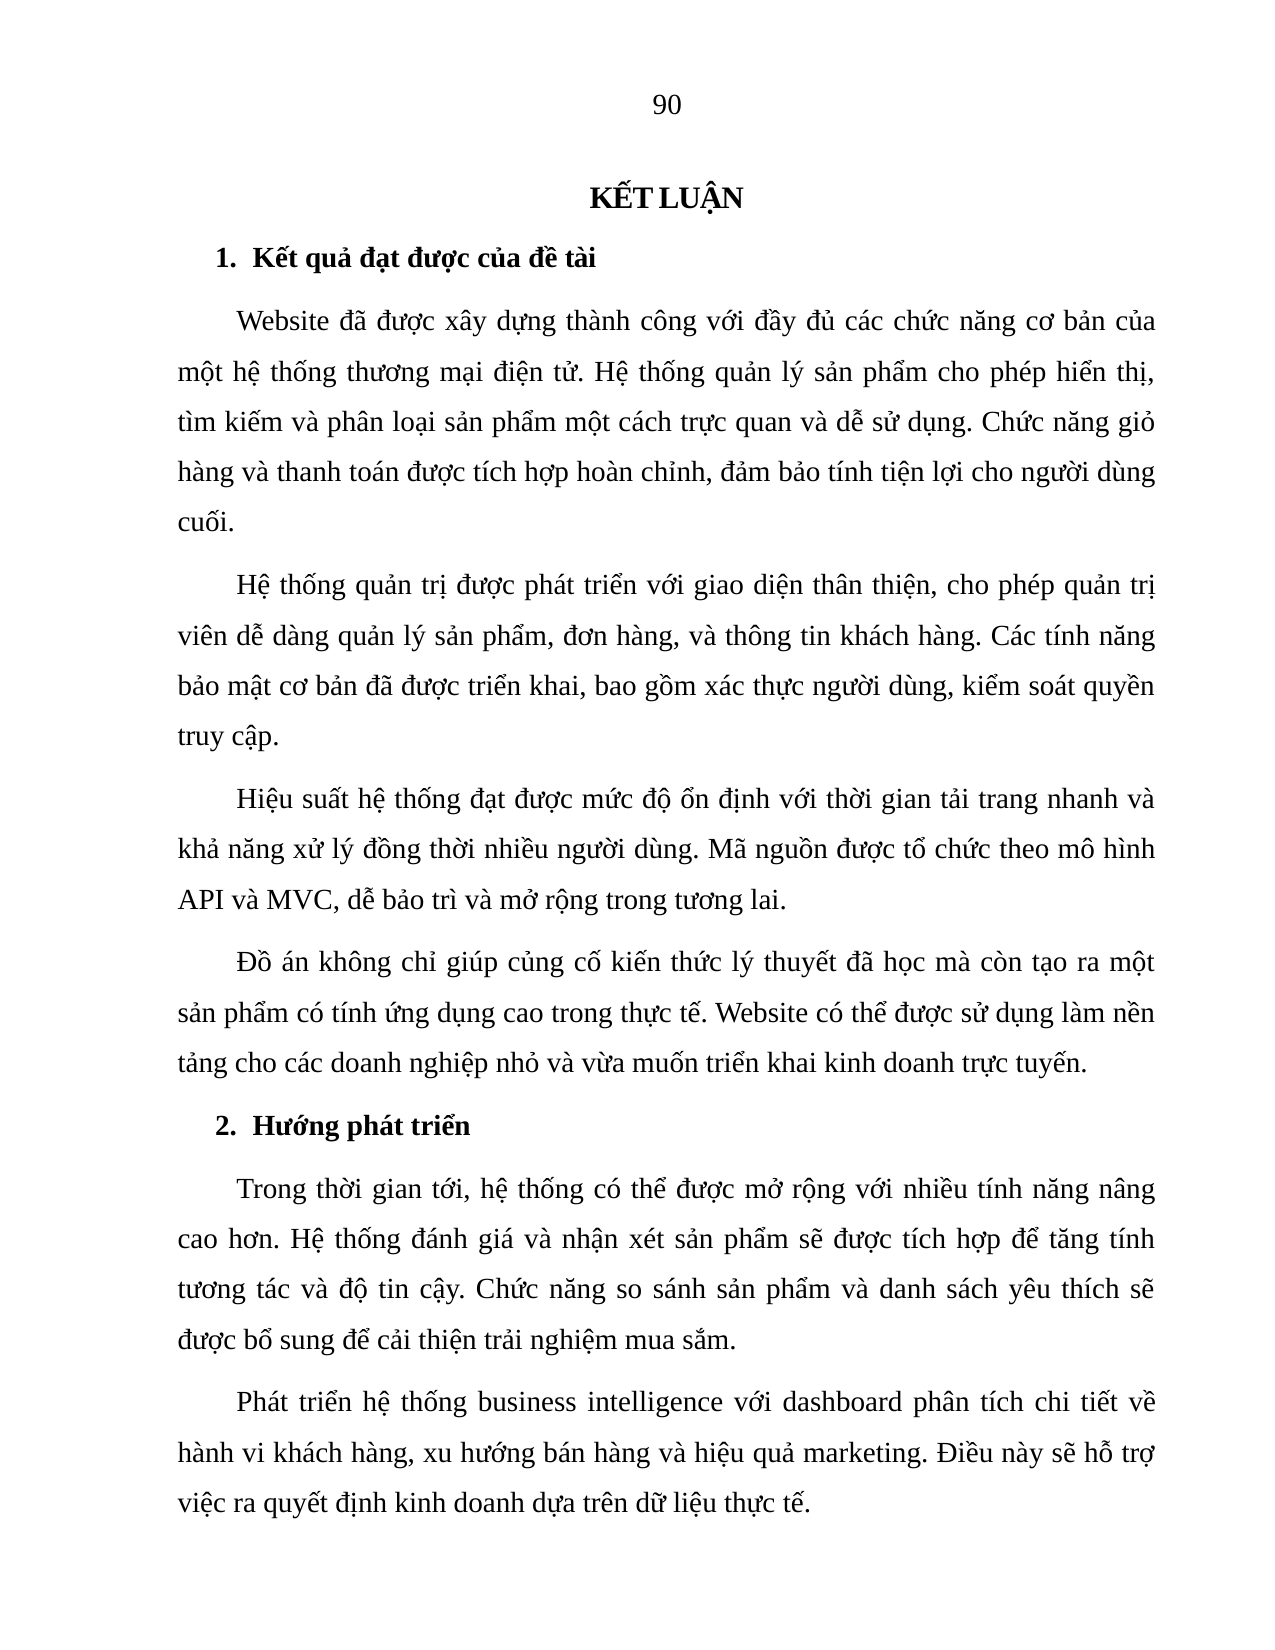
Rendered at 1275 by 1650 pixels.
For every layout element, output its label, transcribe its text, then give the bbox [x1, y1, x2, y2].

title KẾT LUẬN [177, 179, 1157, 216]
text Hiệu suất hệ thống đạt được mức độ ổn định với thời gian tải trang nhanh và khả năng xử lý đồng thời nhiều người dùng. Mã nguồn được tổ chức theo mô hình API và MVC, dễ bảo trì và mở rộng trong tương lai. [177, 781, 1157, 915]
text Phát triển hệ thống business intelligence với dashboard phân tích chi tiết về hành vi khách hàng, xu hướng bán hàng và hiệu quả marketing. Điều này sẽ hỗ trợ việc ra quyết định kinh doanh dựa trên dữ liệu thực tế. [177, 1384, 1157, 1519]
text Website đã được xây dựng thành công với đầy đủ các chức năng cơ bản của một hệ thống thương mại điện tử. Hệ thống quản lý sản phẩm cho phép hiển thị, tìm kiếm và phân loại sản phẩm một cách trực quan và dễ sử dụng. Chức năng giỏ hàng và thanh toán được tích hợp hoàn chỉnh, đảm bảo tính tiện lợi cho người dùng cuối. [177, 303, 1157, 538]
text Trong thời gian tới, hệ thống có thể được mở rộng với nhiều tính năng nâng cao hơn. Hệ thống đánh giá và nhận xét sản phẩm sẽ được tích hợp để tăng tính tương tác và độ tin cậy. Chức năng so sánh sản phẩm và danh sách yêu thích sẽ được bổ sung để cải thiện trải nghiệm mua sắm. [177, 1171, 1157, 1355]
list Kết quả đạt được của đề tài [215, 241, 1157, 274]
text Hệ thống quản trị được phát triển với giao diện thân thiện, cho phép quản trị viên dễ dàng quản lý sản phẩm, đơn hàng, và thông tin khách hàng. Các tính năng bảo mật cơ bản đã được triển khai, bao gồm xác thực người dùng, kiểm soát quyền truy cập. [177, 567, 1157, 752]
text Đồ án không chỉ giúp củng cố kiến thức lý thuyết đã học mà còn tạo ra một sản phẩm có tính ứng dụng cao trong thực tế. Website có thể được sử dụng làm nền tảng cho các doanh nghiệp nhỏ và vừa muốn triển khai kinh doanh trực tuyến. [177, 944, 1157, 1079]
list Hướng phát triển [215, 1108, 1157, 1142]
